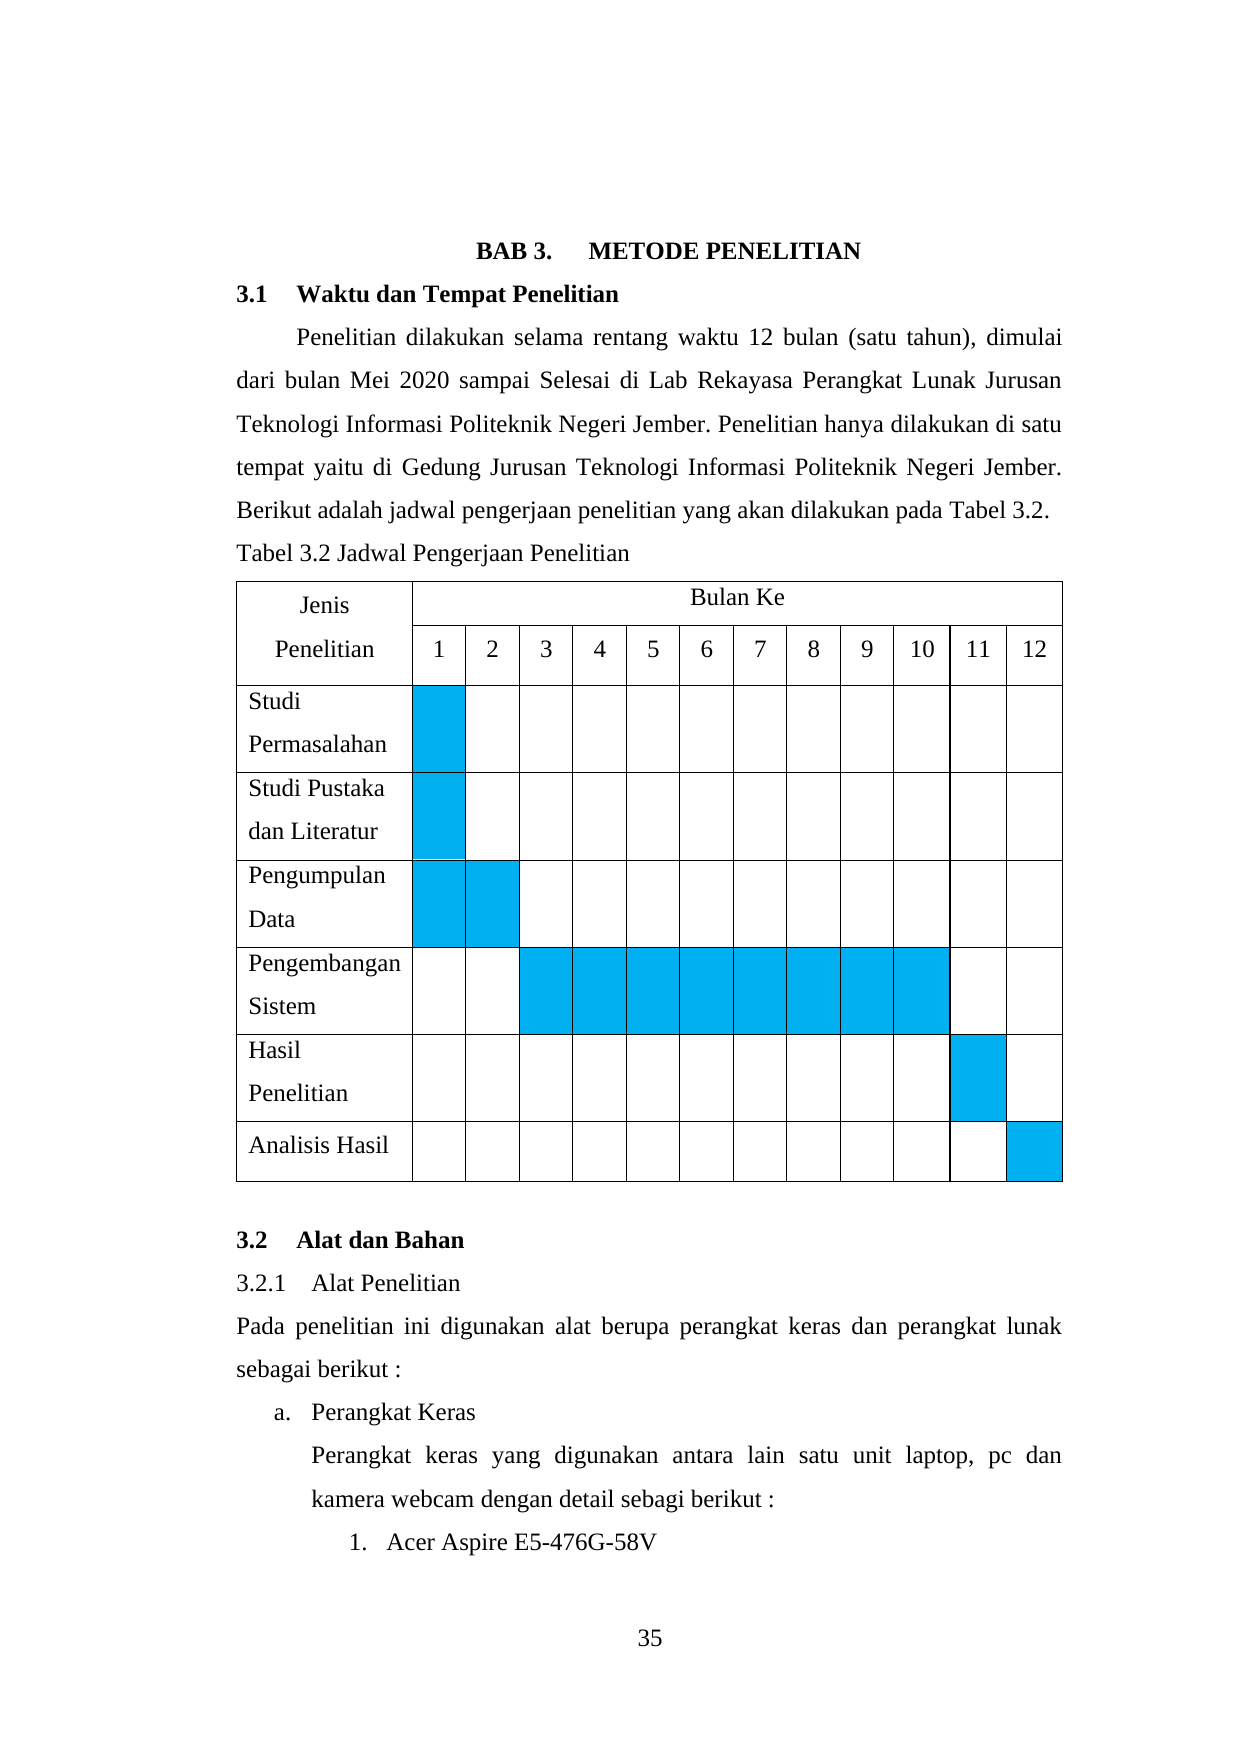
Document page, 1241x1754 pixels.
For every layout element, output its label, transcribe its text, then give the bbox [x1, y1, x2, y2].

table_cell [787, 1035, 840, 1121]
table_cell [841, 1122, 893, 1181]
table_cell [894, 773, 949, 859]
table_cell 3 [520, 626, 572, 685]
table_cell [413, 948, 465, 1034]
table_cell Hasil Penelitian [237, 1035, 412, 1121]
table_cell [841, 686, 893, 772]
table_cell [734, 773, 786, 859]
table_cell [627, 686, 679, 772]
table_cell [573, 948, 626, 1034]
table_cell [520, 773, 572, 859]
table_cell [787, 686, 840, 772]
table_cell [1007, 861, 1062, 947]
table_cell [466, 948, 519, 1034]
subtitle Alat dan Bahan [236, 1225, 1063, 1254]
table_cell 11 [951, 626, 1006, 685]
table_cell [1007, 948, 1062, 1034]
table_cell [680, 1122, 733, 1181]
table_cell [520, 1122, 572, 1181]
table_cell Analisis Hasil [237, 1122, 412, 1181]
table_cell 12 [1007, 626, 1062, 685]
table_cell [466, 773, 519, 859]
table_cell [1007, 1122, 1062, 1181]
table_cell 9 [841, 626, 893, 685]
table_cell [894, 948, 949, 1034]
table_cell [1007, 1035, 1062, 1121]
table_cell [413, 861, 465, 947]
table_cell 5 [627, 626, 679, 685]
table_cell [573, 1035, 626, 1121]
table_cell [466, 1035, 519, 1121]
list Perangkat keras yang digunakan antara lain satu unit laptop, pc dan kamera webcam dengan detail sebagi berikut : [311, 1441, 1063, 1512]
table_cell [951, 1035, 1006, 1121]
table_cell [466, 686, 519, 772]
table_cell [520, 686, 572, 772]
table_cell [413, 1035, 465, 1121]
table_cell [894, 686, 949, 772]
table_cell 10 [894, 626, 949, 685]
table_cell [841, 773, 893, 859]
table_cell [841, 1035, 893, 1121]
table_cell [627, 861, 679, 947]
table_cell [466, 861, 519, 947]
table_header Bulan Ke [413, 582, 1062, 625]
table_cell [951, 1122, 1006, 1181]
table_cell [734, 861, 786, 947]
table_cell 2 [466, 626, 519, 685]
table_cell [734, 1035, 786, 1121]
table_cell [573, 861, 626, 947]
table_cell [734, 1122, 786, 1181]
table_cell [627, 773, 679, 859]
table_cell Studi Pustaka dan Literatur [237, 773, 412, 859]
subtitle Waktu dan Tempat Penelitian [236, 279, 1063, 308]
table_cell [413, 1122, 465, 1181]
table_cell [894, 1035, 949, 1121]
table_cell [951, 948, 1006, 1034]
table_cell 8 [787, 626, 840, 685]
table_cell [787, 1122, 840, 1181]
table_cell [1007, 773, 1062, 859]
table_cell [1007, 686, 1062, 772]
table_cell [787, 948, 840, 1034]
table_cell [841, 948, 893, 1034]
table_cell [680, 861, 733, 947]
table_cell [841, 861, 893, 947]
table_cell [520, 861, 572, 947]
list Perangkat Keras [274, 1397, 1063, 1426]
list Acer Aspire E5-476G-58V [349, 1527, 1063, 1556]
table_cell 4 [573, 626, 626, 685]
table_cell 7 [734, 626, 786, 685]
table_cell [413, 686, 465, 772]
table_cell [627, 1035, 679, 1121]
table_cell 6 [680, 626, 733, 685]
text Pada penelitian ini digunakan alat berupa perangkat keras dan perangkat lunak sebagai berikut : [236, 1311, 1063, 1383]
table_header Jenis Penelitian [237, 582, 412, 685]
table_cell [787, 773, 840, 859]
table_cell [520, 948, 572, 1034]
table_cell [951, 861, 1006, 947]
table_cell [787, 861, 840, 947]
table_cell 1 [413, 626, 465, 685]
subtitle Alat Penelitian [236, 1268, 1063, 1297]
table_cell [894, 1122, 949, 1181]
table_cell [680, 773, 733, 859]
subtitle Metode penelitian [274, 236, 1063, 265]
table_cell [680, 686, 733, 772]
table_cell [520, 1035, 572, 1121]
table_cell [413, 773, 465, 859]
table_cell Pengembangan Sistem [237, 948, 412, 1034]
table_cell [734, 948, 786, 1034]
table_cell [573, 686, 626, 772]
table_cell [627, 948, 679, 1034]
table_cell [734, 686, 786, 772]
table_cell [894, 861, 949, 947]
table_cell Pengumpulan Data [237, 861, 412, 947]
table_cell [680, 1035, 733, 1121]
table_cell [466, 1122, 519, 1181]
table_cell [627, 1122, 679, 1181]
table_cell [951, 773, 1006, 859]
table_cell Studi Permasalahan [237, 686, 412, 772]
table_cell [573, 773, 626, 859]
table_cell [951, 686, 1006, 772]
table_cell [680, 948, 733, 1034]
table_cell [573, 1122, 626, 1181]
